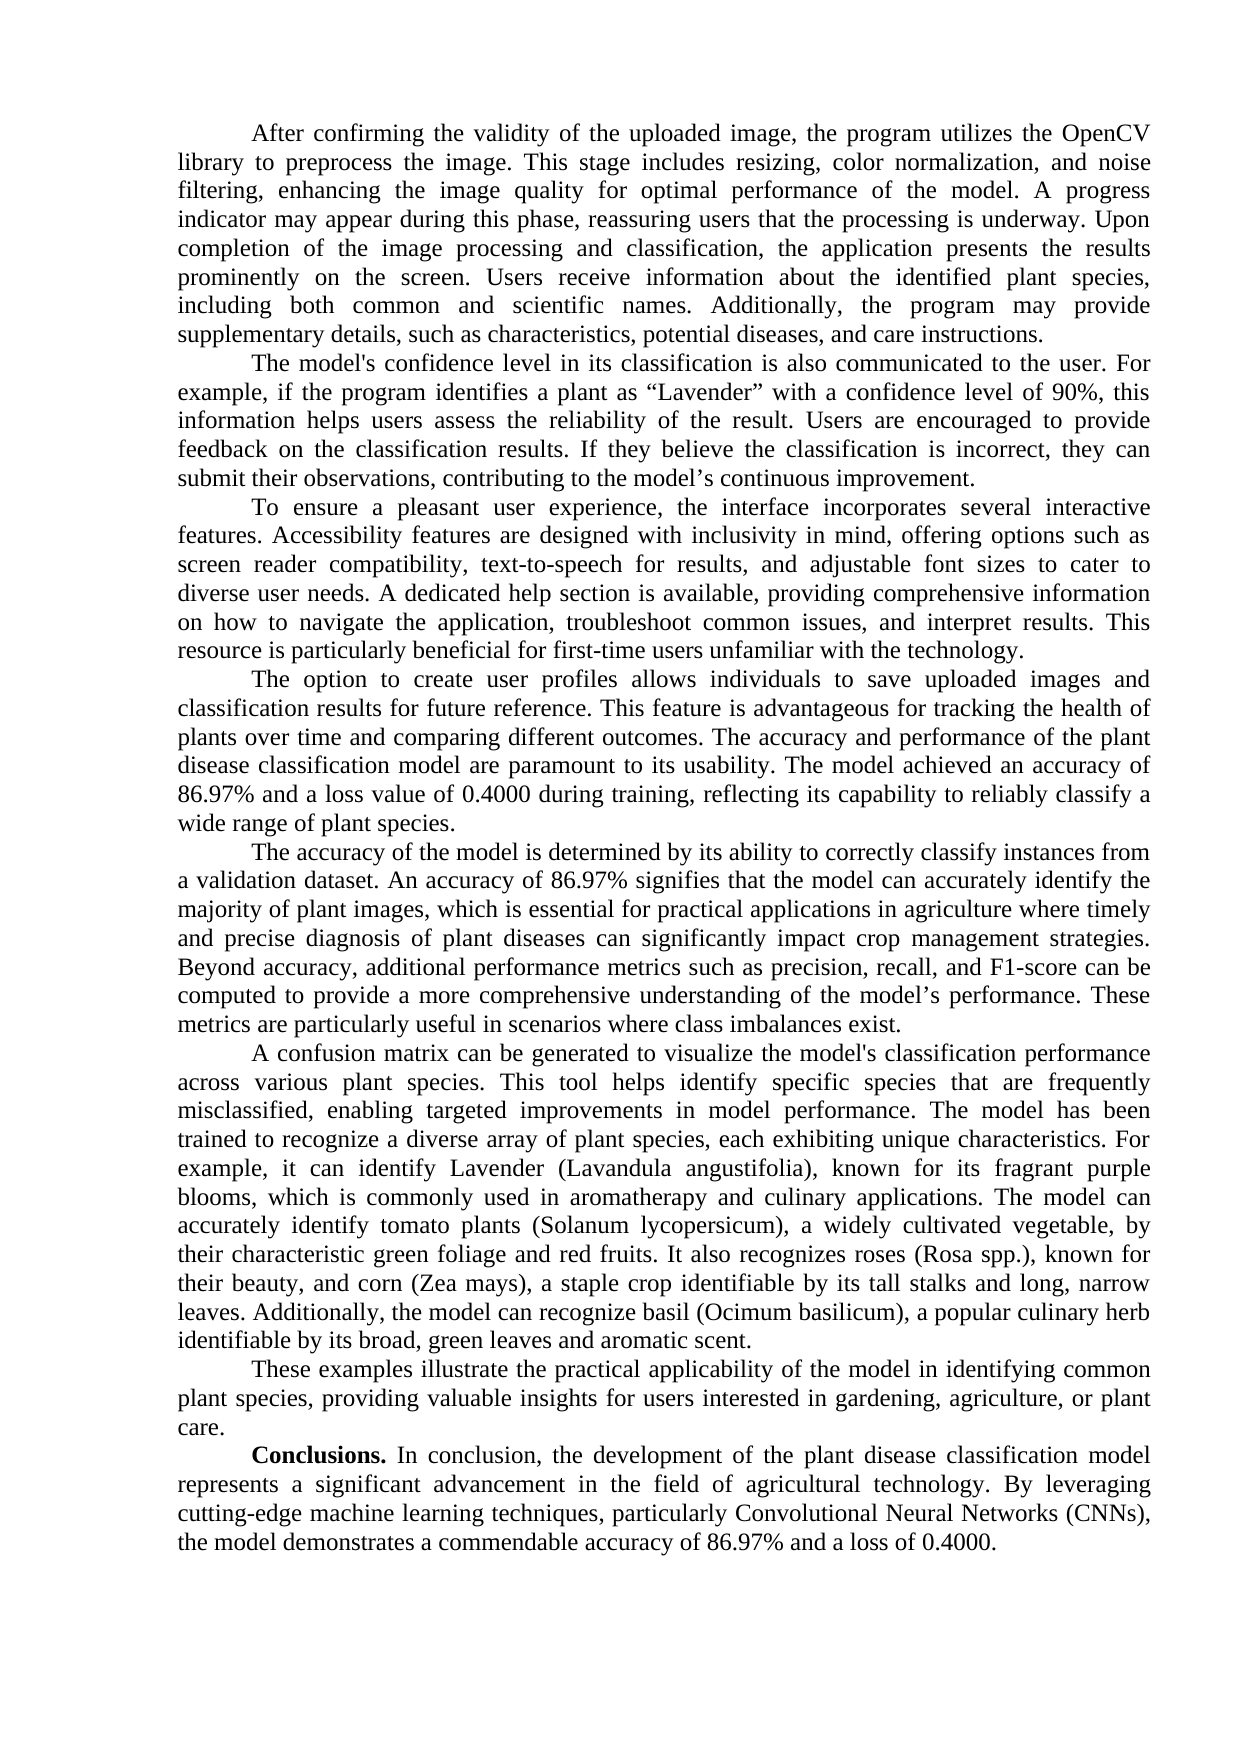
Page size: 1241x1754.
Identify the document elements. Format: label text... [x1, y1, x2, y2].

text A confusion matrix can be generated to visualize the model's classification performance across various plant species. This tool helps identify specific species that are frequently misclassified, enabling targeted improvements in model performance. The model has been trained to recognize a diverse array of plant species, each exhibiting unique characteristics. For example, it can identify Lavender (Lavandula angustifolia), known for its fragrant purple blooms, which is commonly used in aromatherapy and culinary applications. The model can accurately identify tomato plants (Solanum lycopersicum), a widely cultivated vegetable, by their characteristic green foliage and red fruits. It also recognizes roses (Rosa spp.), known for their beauty, and corn (Zea mays), a staple crop identifiable by its tall stalks and long, narrow leaves. Additionally, the model can recognize basil (Ocimum basilicum), a popular culinary herb identifiable by its broad, green leaves and aromatic scent. [177, 1038, 1152, 1354]
text The model's confidence level in its classification is also communicated to the user. For example, if the program identifies a plant as “Lavender” with a confidence level of 90%, this information helps users assess the reliability of the result. Users are encouraged to provide feedback on the classification results. If they believe the classification is incorrect, they can submit their observations, contributing to the model’s continuous improvement. [177, 348, 1152, 492]
text The accuracy of the model is determined by its ability to correctly classify instances from a validation dataset. An accuracy of 86.97% signifies that the model can accurately identify the majority of plant images, which is essential for practical applications in agriculture where timely and precise diagnosis of plant diseases can significantly impact crop management strategies. Beyond accuracy, additional performance metrics such as precision, recall, and F1-score can be computed to provide a more comprehensive understanding of the model’s performance. These metrics are particularly useful in scenarios where class imbalances exist. [177, 837, 1152, 1038]
text To ensure a pleasant user experience, the interface incorporates several interactive features. Accessibility features are designed with inclusivity in mind, offering options such as screen reader compatibility, text-to-speech for results, and adjustable font sizes to cater to diverse user needs. A dedicated help section is available, providing comprehensive information on how to navigate the application, troubleshoot common issues, and interpret results. This resource is particularly beneficial for first-time users unfamiliar with the technology. [177, 492, 1152, 664]
text Conclusions. In conclusion, the development of the plant disease classification model represents a significant advancement in the field of agricultural technology. By leveraging cutting-edge machine learning techniques, particularly Convolutional Neural Networks (CNNs), the model demonstrates a commendable accuracy of 86.97% and a loss of 0.4000. [177, 1441, 1152, 1556]
text After confirming the validity of the uploaded image, the program utilizes the OpenCV library to preprocess the image. This stage includes resizing, color normalization, and noise filtering, enhancing the image quality for optimal performance of the model. A progress indicator may appear during this phase, reassuring users that the processing is underway. Upon completion of the image processing and classification, the application presents the results prominently on the screen. Users receive information about the identified plant species, including both common and scientific names. Additionally, the program may provide supplementary details, such as characteristics, potential diseases, and care instructions. [177, 118, 1152, 348]
text These examples illustrate the practical applicability of the model in identifying common plant species, providing valuable insights for users interested in gardening, agriculture, or plant care. [177, 1354, 1152, 1441]
text The option to create user profiles allows individuals to save uploaded images and classification results for future reference. This feature is advantageous for tracking the health of plants over time and comparing different outcomes. The accuracy and performance of the plant disease classification model are paramount to its usability. The model achieved an accuracy of 86.97% and a loss value of 0.4000 during training, reflecting its capability to reliably classify a wide range of plant species. [177, 664, 1152, 837]
